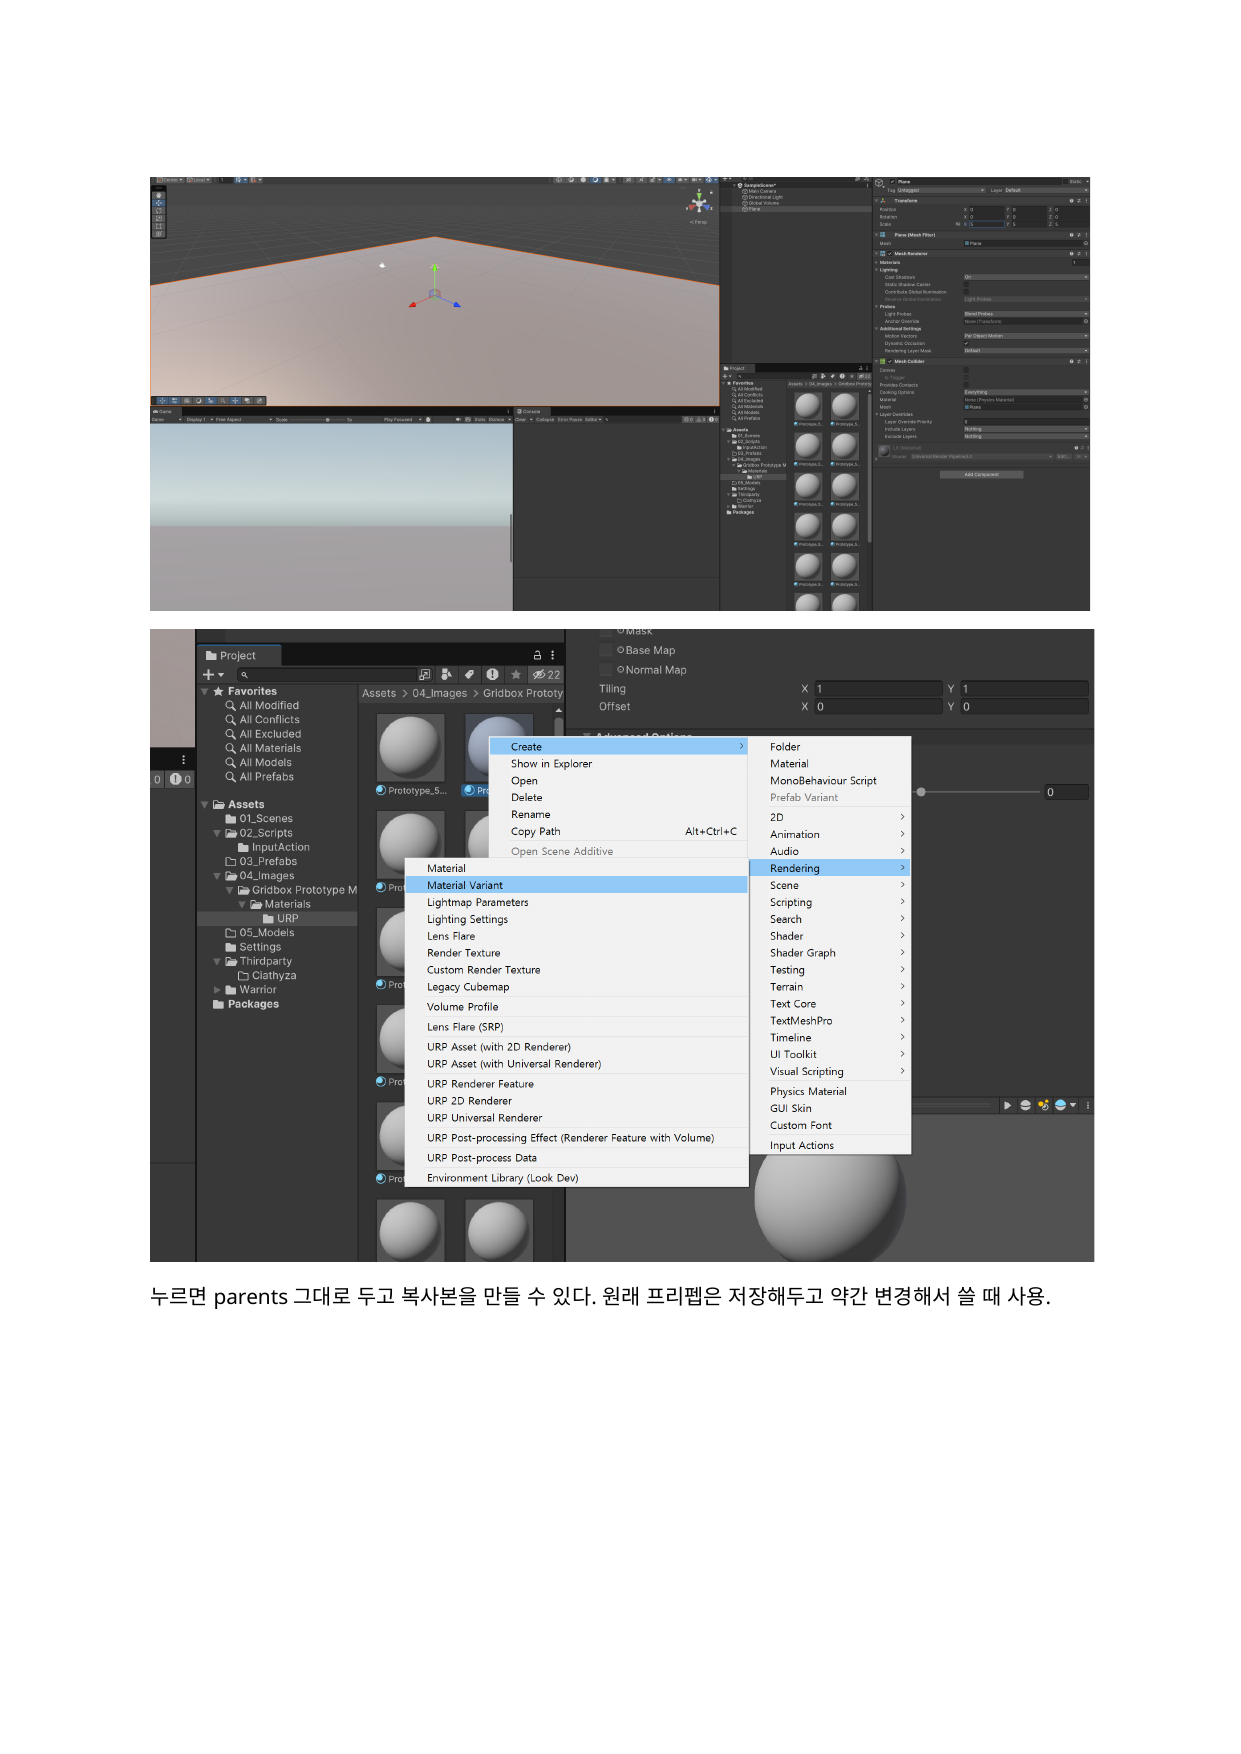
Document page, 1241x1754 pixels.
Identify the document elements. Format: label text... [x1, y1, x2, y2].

text 누르면 parents 그대로 두고 복사본을 만들 수 있다. 원래 프리펩은 저장해두고 약간 변경해서 쓸 때 사용. [150, 1280, 1090, 1311]
picture [150, 629, 1095, 1262]
picture [150, 177, 1091, 611]
